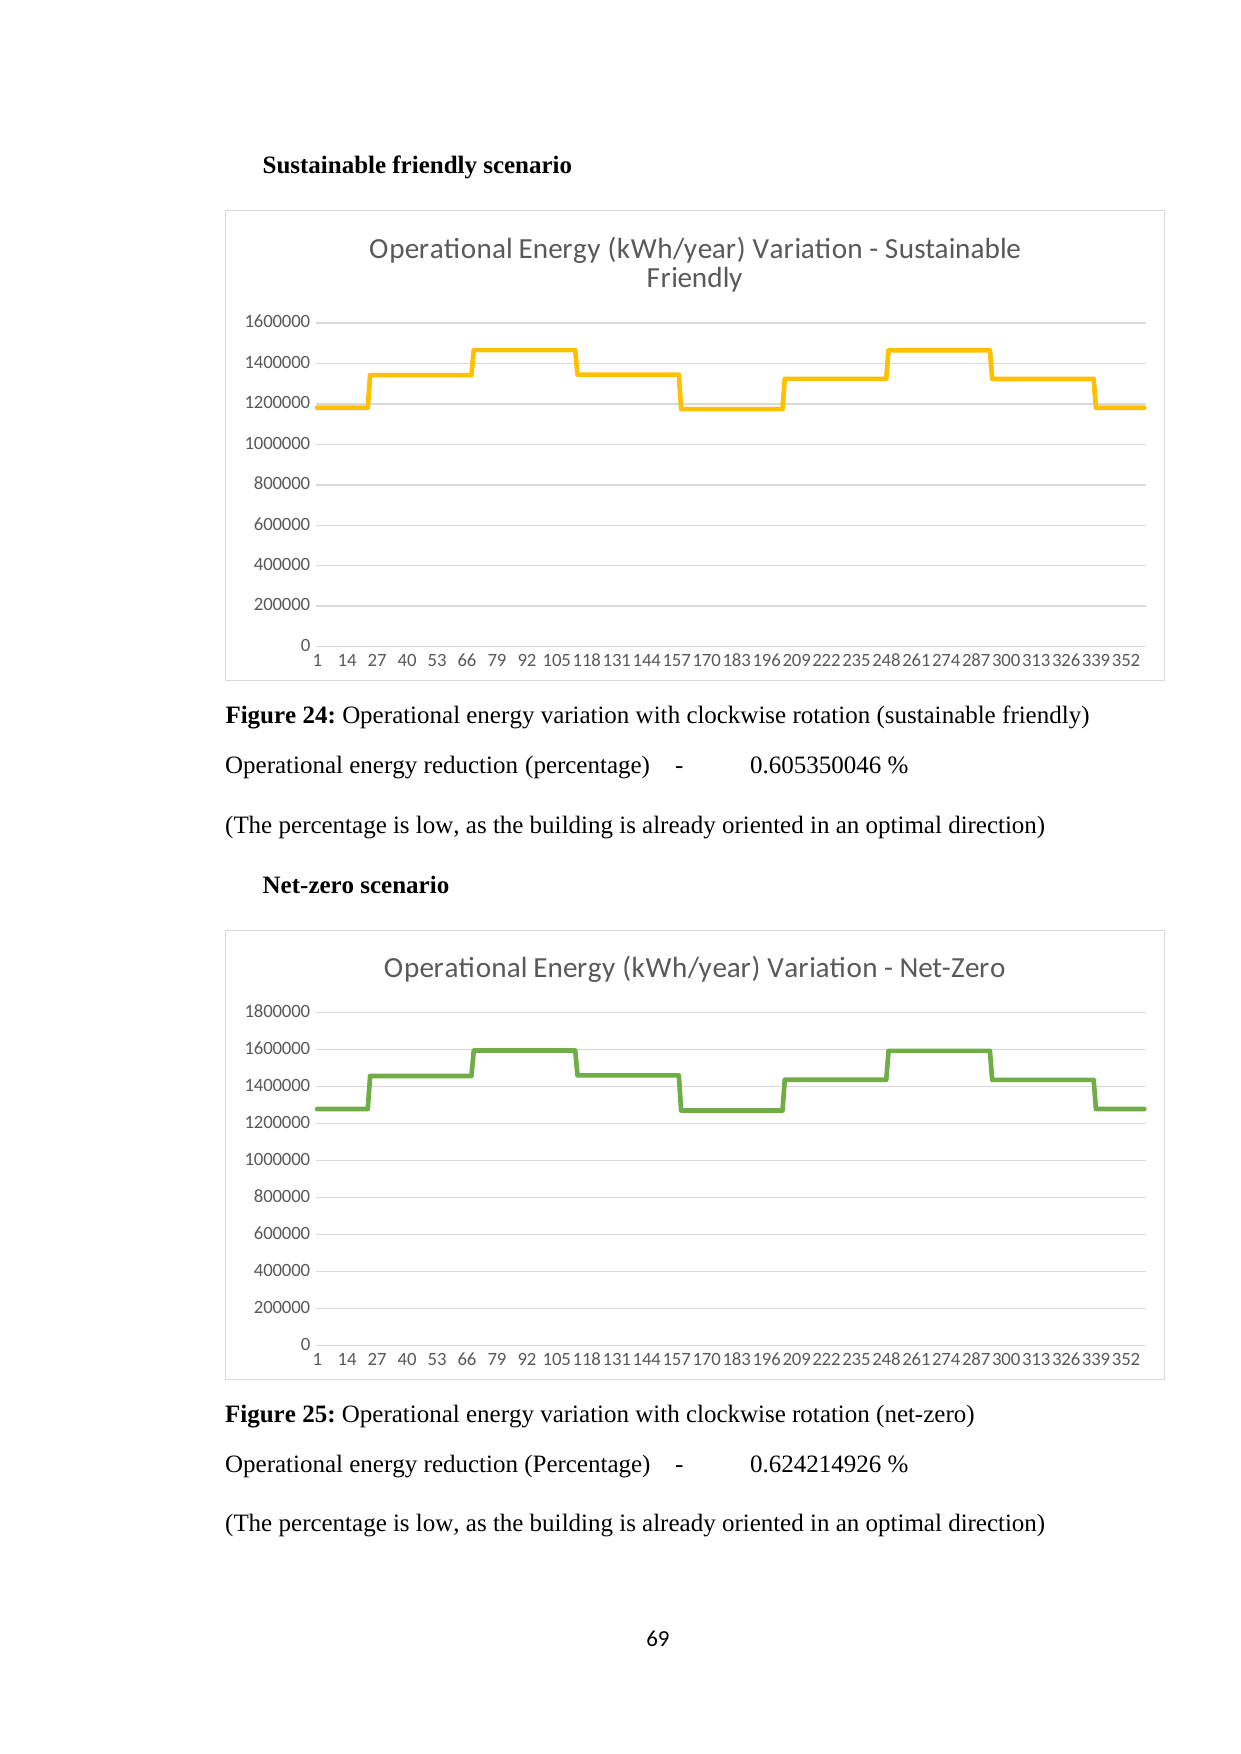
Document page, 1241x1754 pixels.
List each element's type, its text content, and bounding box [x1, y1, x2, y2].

text Figure 25: Operational energy variation with clockwise rotation (net-zero) [225, 1399, 1090, 1428]
text Operational energy reduction (percentage) - 0.605350046 % [225, 750, 1090, 779]
text Net-zero scenario [262, 870, 1090, 898]
text Figure 24: Operational energy variation with clockwise rotation (sustainable friendly) [225, 701, 1090, 729]
text Sustainable friendly scenario [262, 150, 1090, 179]
text Operational energy reduction (Percentage) - 0.624214926 % [225, 1449, 1090, 1477]
text (The percentage is low, as the building is already oriented in an optimal direction) [225, 1508, 1090, 1537]
text (The percentage is low, as the building is already oriented in an optimal direction) [225, 810, 1090, 839]
